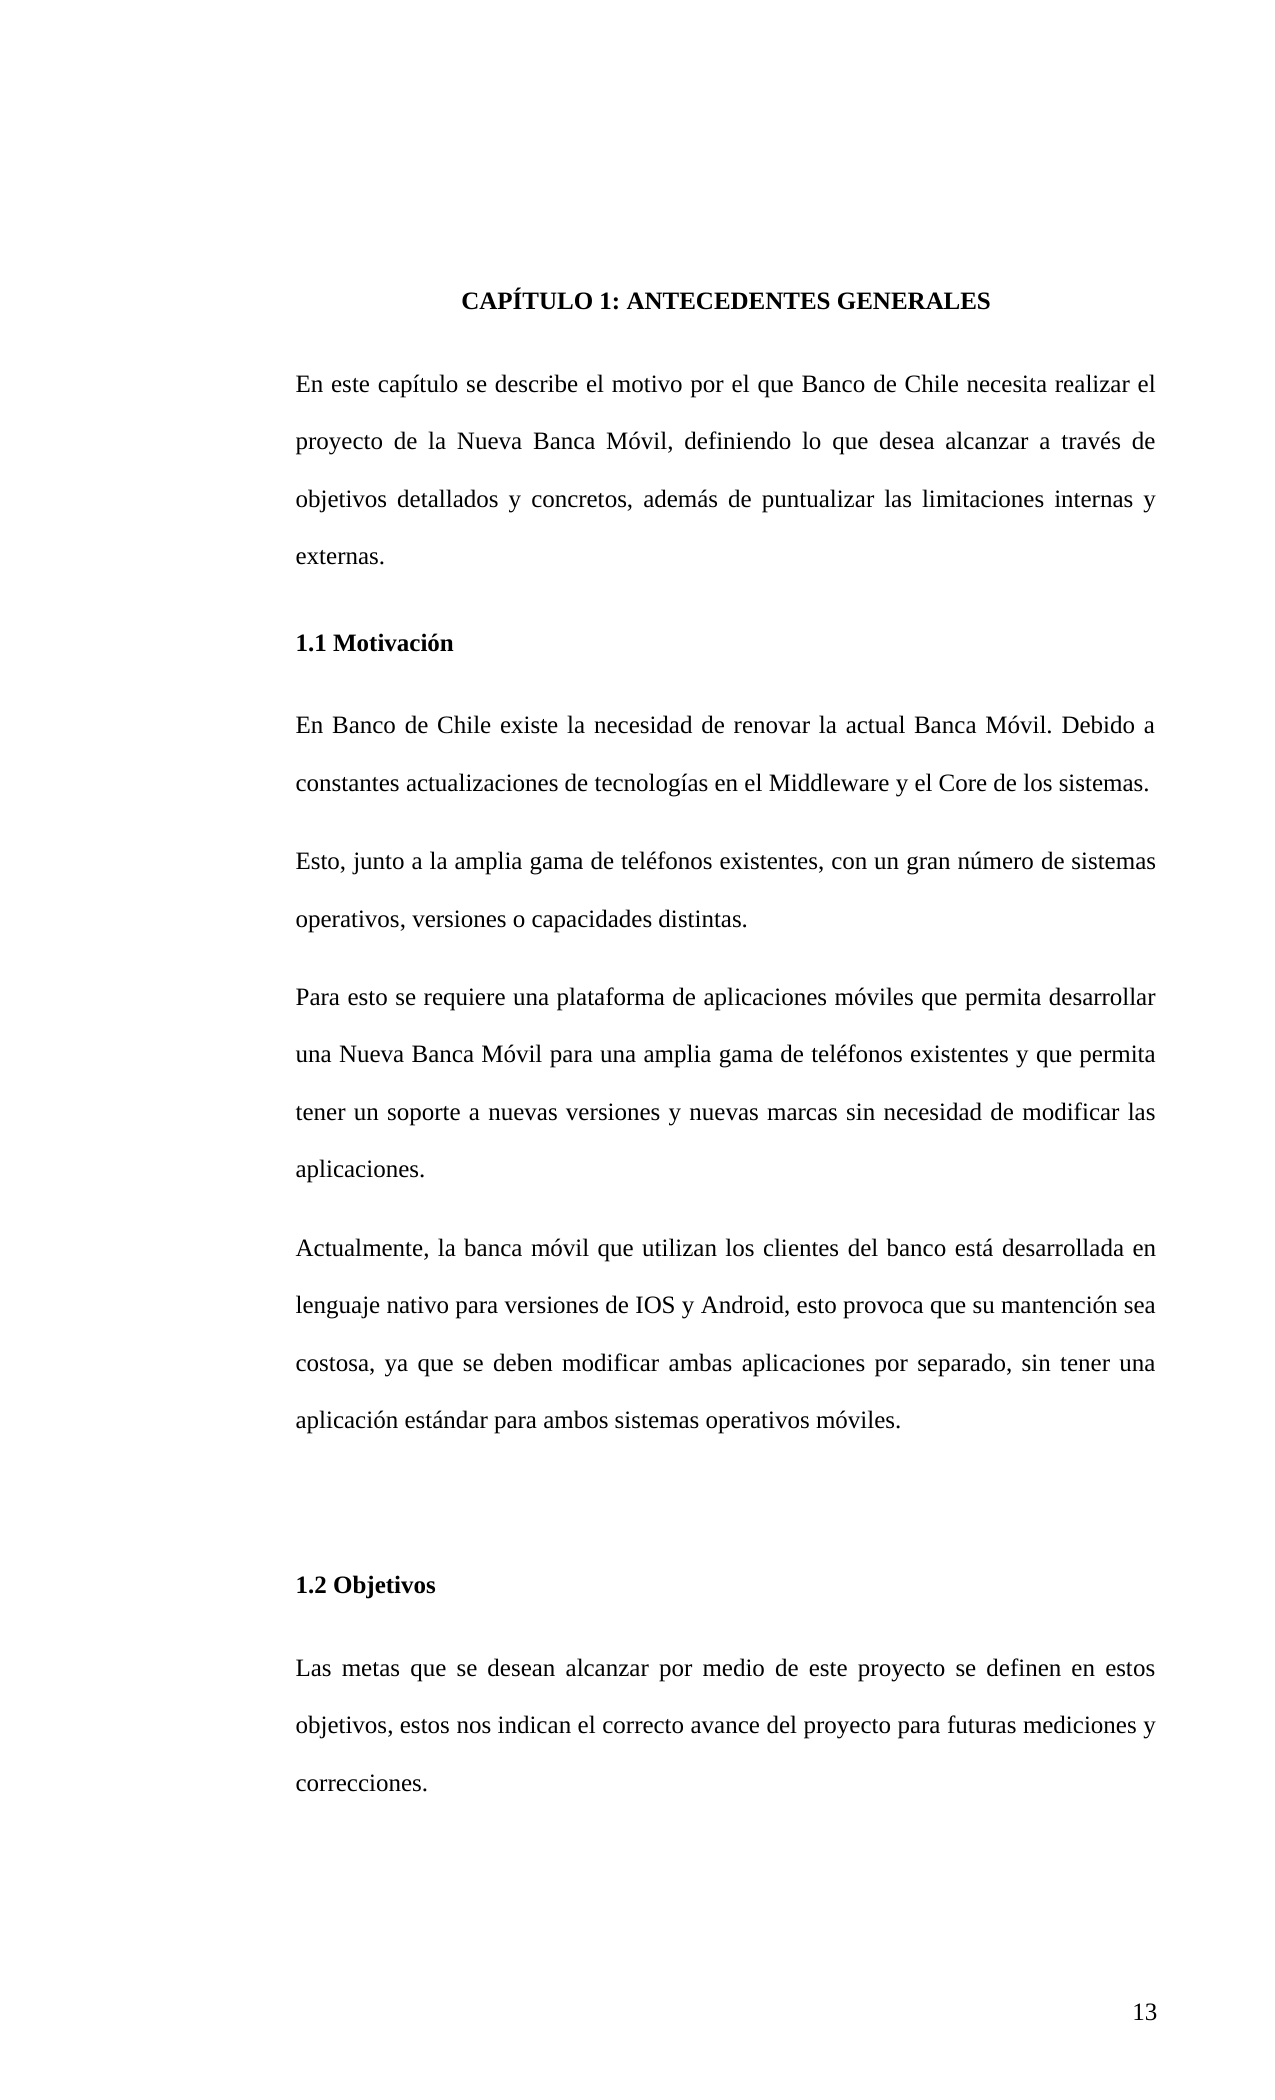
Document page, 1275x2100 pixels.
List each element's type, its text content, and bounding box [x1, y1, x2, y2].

text En Banco de Chile existe la necesidad de renovar la actual Banca Móvil. Debido a constantes actualizaciones de tecnologías en el Middleware y el Core de los sistemas. [295, 710, 1157, 797]
subtitle Objetivos [295, 1570, 1157, 1599]
text Esto, junto a la amplia gama de teléfonos existentes, con un gran número de sistemas operativos, versiones o capacidades distintas. [295, 846, 1157, 932]
text Actualmente, la banca móvil que utilizan los clientes del banco está desarrollada en lenguaje nativo para versiones de IOS y Android, esto provoca que su mantención sea costosa, ya que se deben modificar ambas aplicaciones por separado, sin tener una aplicación estándar para ambos sistemas operativos móviles. [295, 1233, 1157, 1434]
text Para esto se requiere una plataforma de aplicaciones móviles que permita desarrollar una Nueva Banca Móvil para una amplia gama de teléfonos existentes y que permita tener un soporte a nuevas versiones y nuevas marcas sin necesidad de modificar las aplicaciones. [295, 982, 1157, 1183]
subtitle Antecedentes Generales [295, 286, 1157, 315]
text En este capítulo se describe el motivo por el que Banco de Chile necesita realizar el proyecto de la Nueva Banca Móvil, definiendo lo que desea alcanzar a través de objetivos detallados y concretos, además de puntualizar las limitaciones internas y externas. [295, 369, 1157, 570]
subtitle Motivación [295, 628, 1157, 657]
text Las metas que se desean alcanzar por medio de este proyecto se definen en estos objetivos, estos nos indican el correcto avance del proyecto para futuras mediciones y correcciones. [295, 1653, 1157, 1797]
